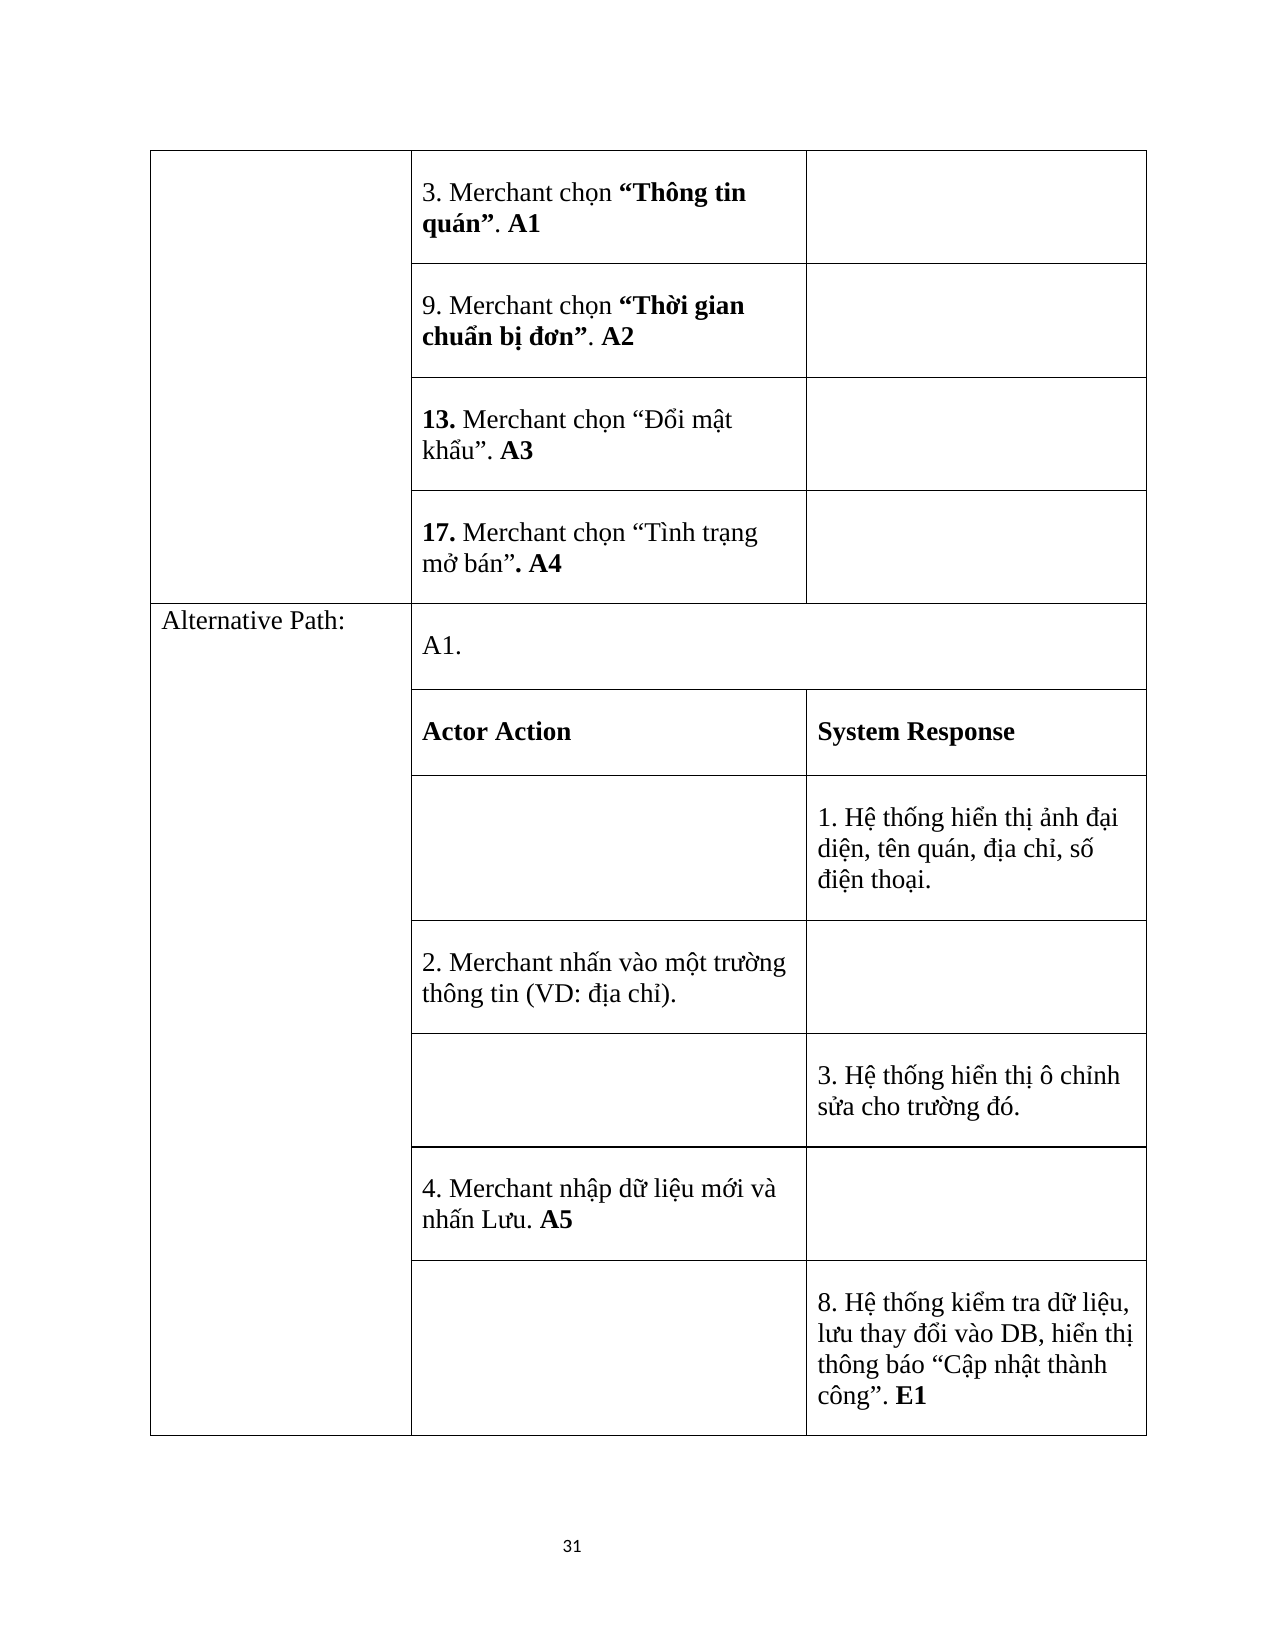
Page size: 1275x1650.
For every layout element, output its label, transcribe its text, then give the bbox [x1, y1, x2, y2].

table_cell 8. Hệ thống kiểm tra dữ liệu, lưu thay đổi vào DB, hiển thị thông báo “Cập nhật thành công”. E1 [807, 1261, 1146, 1435]
table_cell [807, 491, 1146, 603]
table_cell 1. Hệ thống hiển thị ảnh đại diện, tên quán, địa chỉ, số điện thoại. [807, 776, 1146, 920]
table_cell [807, 151, 1146, 263]
table_cell 3. Merchant chọn “Thông tin quán”. A1 [412, 151, 806, 263]
table_cell 4. Merchant nhập dữ liệu mới và nhấn Lưu. A5 [412, 1148, 806, 1260]
table_cell 3. Hệ thống hiển thị ô chỉnh sửa cho trường đó. [807, 1034, 1146, 1146]
table_cell [412, 1034, 806, 1146]
table_cell 13. Merchant chọn “Đổi mật khẩu”. A3 [412, 378, 806, 490]
table_cell Alternative Path: [151, 604, 411, 1435]
table_cell A1. [412, 604, 1146, 689]
table_cell 17. Merchant chọn “Tình trạng mở bán”. A4 [412, 491, 806, 603]
table_cell [807, 1148, 1146, 1260]
table_cell [807, 264, 1146, 377]
table_cell [412, 1261, 806, 1435]
table_cell [412, 776, 806, 920]
table_cell [807, 378, 1146, 490]
table_cell Actor Action [412, 690, 806, 775]
table_cell 2. Merchant nhấn vào một trường thông tin (VD: địa chỉ). [412, 921, 806, 1033]
table_cell 9. Merchant chọn “Thời gian chuẩn bị đơn”. A2 [412, 264, 806, 377]
table_cell [807, 921, 1146, 1033]
table_cell System Response [807, 690, 1146, 775]
